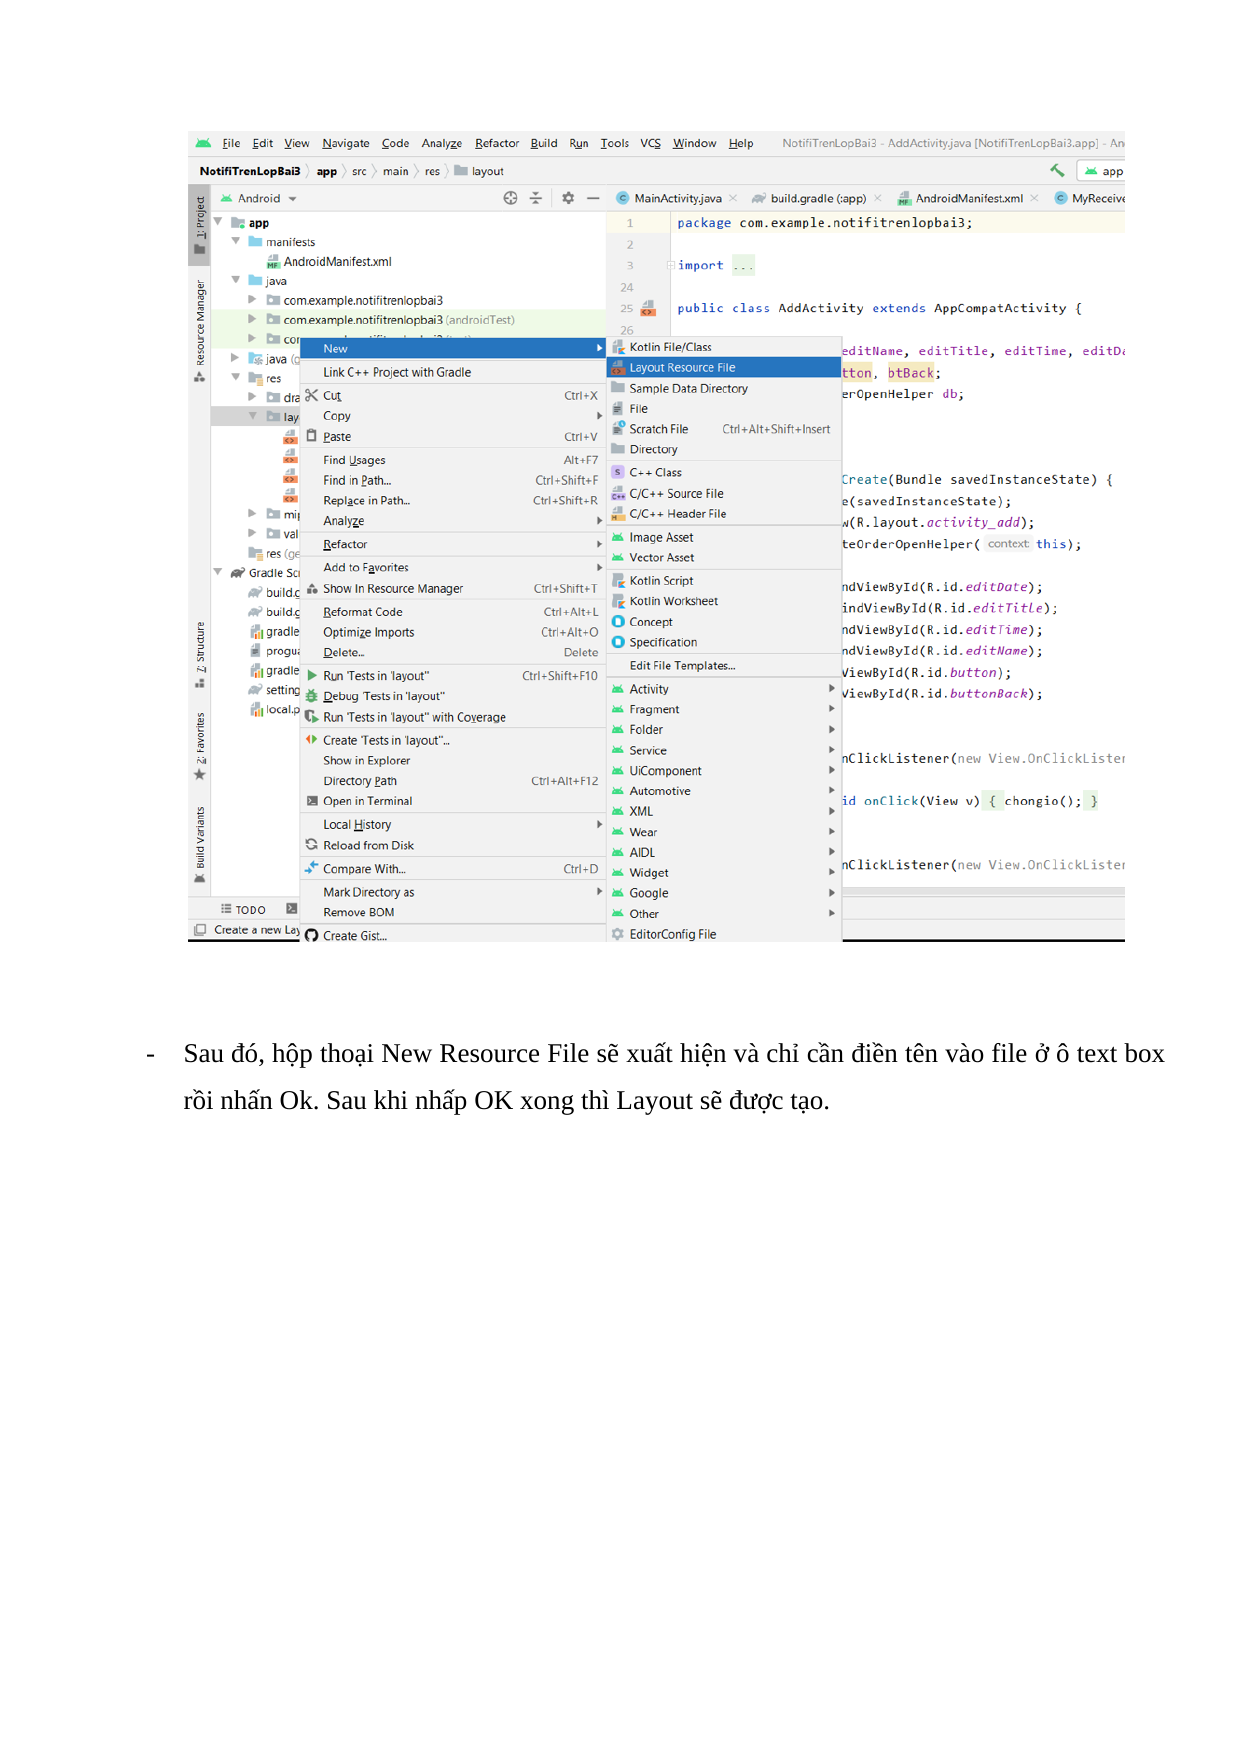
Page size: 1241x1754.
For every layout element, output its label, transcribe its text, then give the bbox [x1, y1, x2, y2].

picture [184, 131, 1125, 942]
list Sau đó, hộp thoại New Resource File sẽ xuất hiện và chỉ cần điền tên vào file ở ô text box rồi nhấn Ok. Sau khi nhấp OK xong thì Layout sẽ được tạo. [146, 1037, 1167, 1115]
